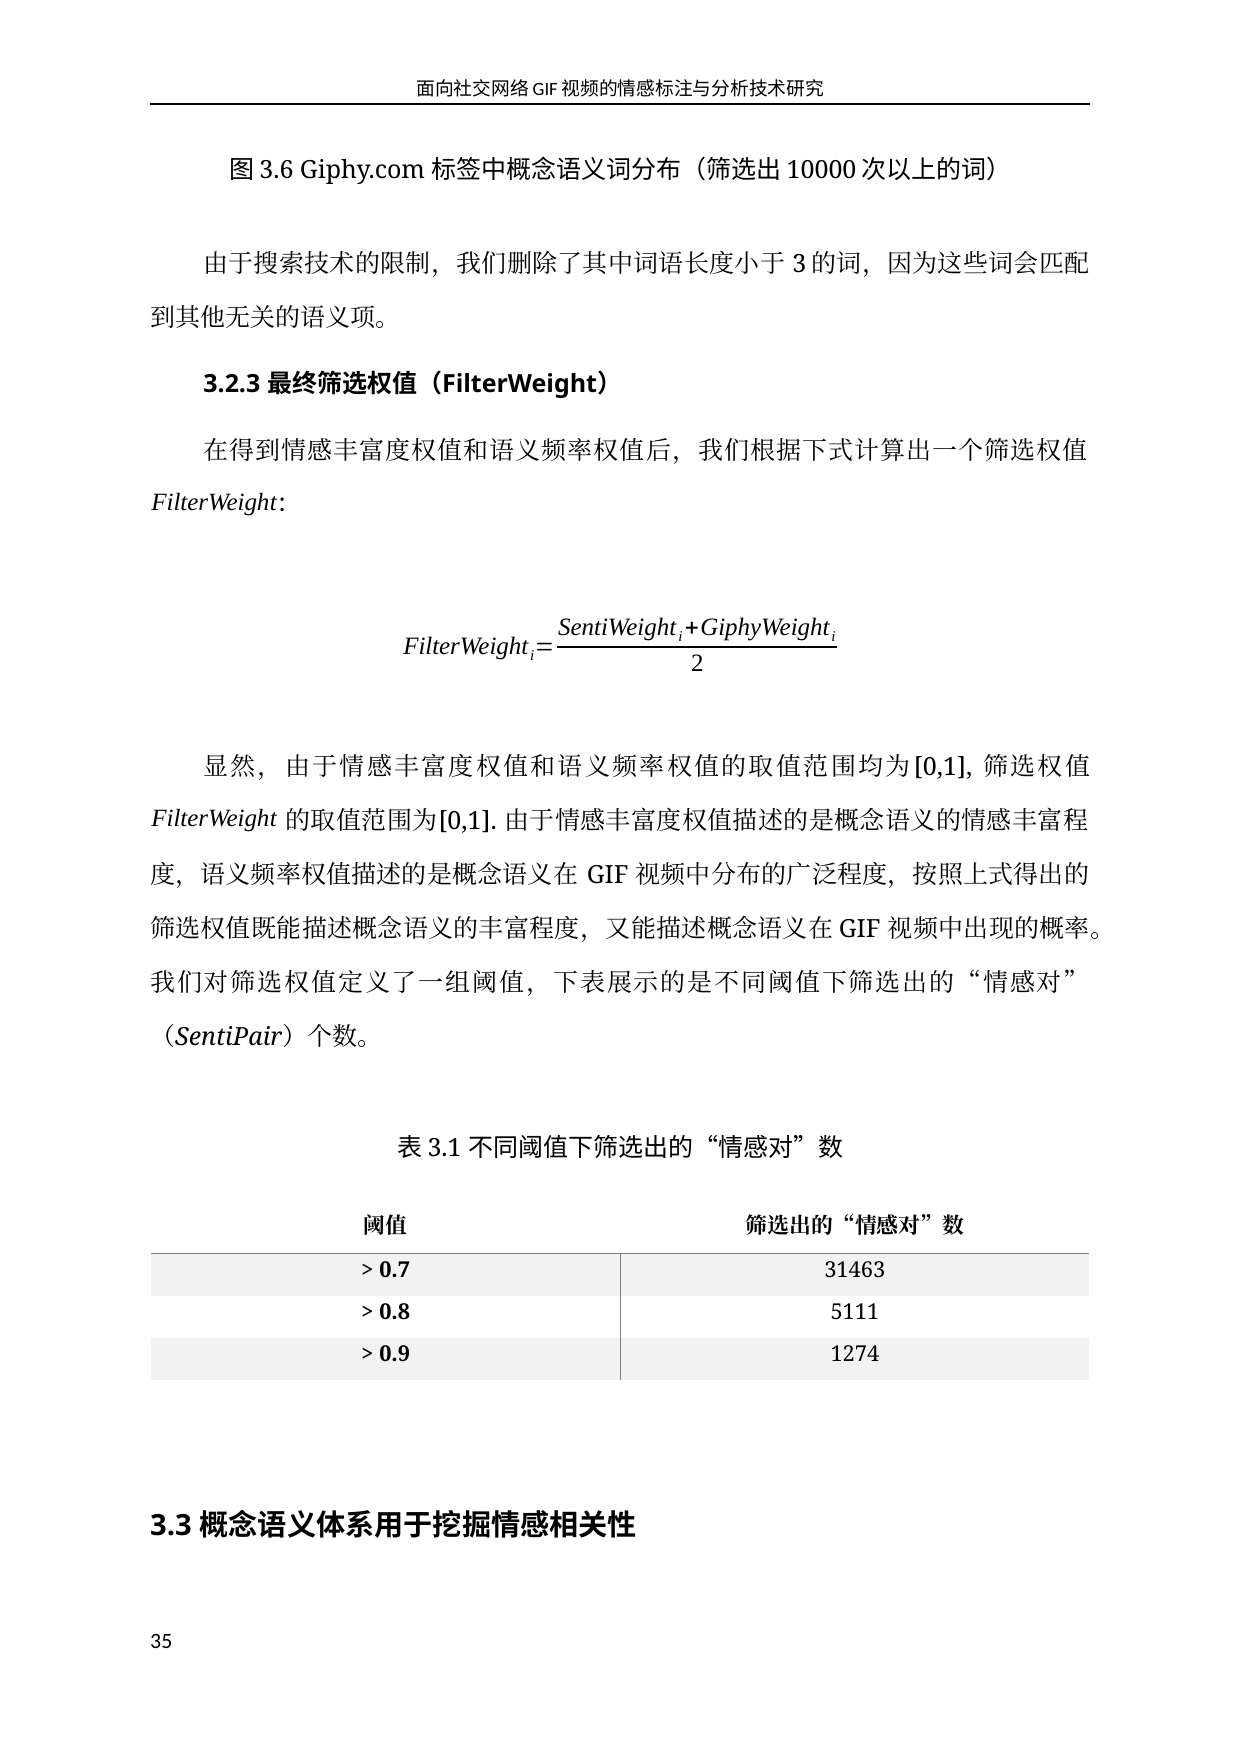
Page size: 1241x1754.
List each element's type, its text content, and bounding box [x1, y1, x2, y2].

text 在得到情感丰富度权值和语义频率权值后，我们根据下式计算出一个筛选权值 : [150, 431, 1090, 520]
table_header 阈值 [151, 1209, 620, 1252]
text 3.2.3 最终筛选权值（FilterWeight） [150, 364, 1090, 400]
table_cell 5111 [621, 1296, 1089, 1338]
text 显然，由于情感丰富度权值和语义频率权值的取值范围均为[0,1], 筛选权值 的取值范围为[0,1]. 由于情感丰富度权值描述的是概念语义的情感丰富程度，语义频率权值描述的是概念语义在 GIF 视频中分布的广泛程度，按照上式得出的筛选权值既能描述概念语义的丰富程度，又能描述概念语义在GIF 视频中出现的概率。我们对筛选权值定义了一组阈值，下表展示的是不同阈值下筛选出的“情感对”（SentiPair）个数。 [150, 747, 1090, 1052]
table_cell 1274 [621, 1338, 1089, 1380]
text 3.3 概念语义体系用于挖掘情感相关性 [150, 1501, 1090, 1543]
table_header 筛选出的“情感对”数 [620, 1209, 1089, 1252]
text 表3.1 不同阈值下筛选出的“情感对”数 [150, 1128, 1090, 1164]
text 图3.6 Giphy.com 标签中概念语义词分布（筛选出10000次以上的词） [150, 150, 1090, 186]
table_cell 31463 [621, 1254, 1089, 1296]
table_cell > 0.7 [151, 1254, 620, 1296]
table_cell > 0.8 [151, 1296, 620, 1338]
text 由于搜索技术的限制，我们删除了其中词语长度小于3的词，因为这些词会匹配到其他无关的语义项。 [150, 243, 1090, 333]
table_cell > 0.9 [151, 1338, 620, 1380]
